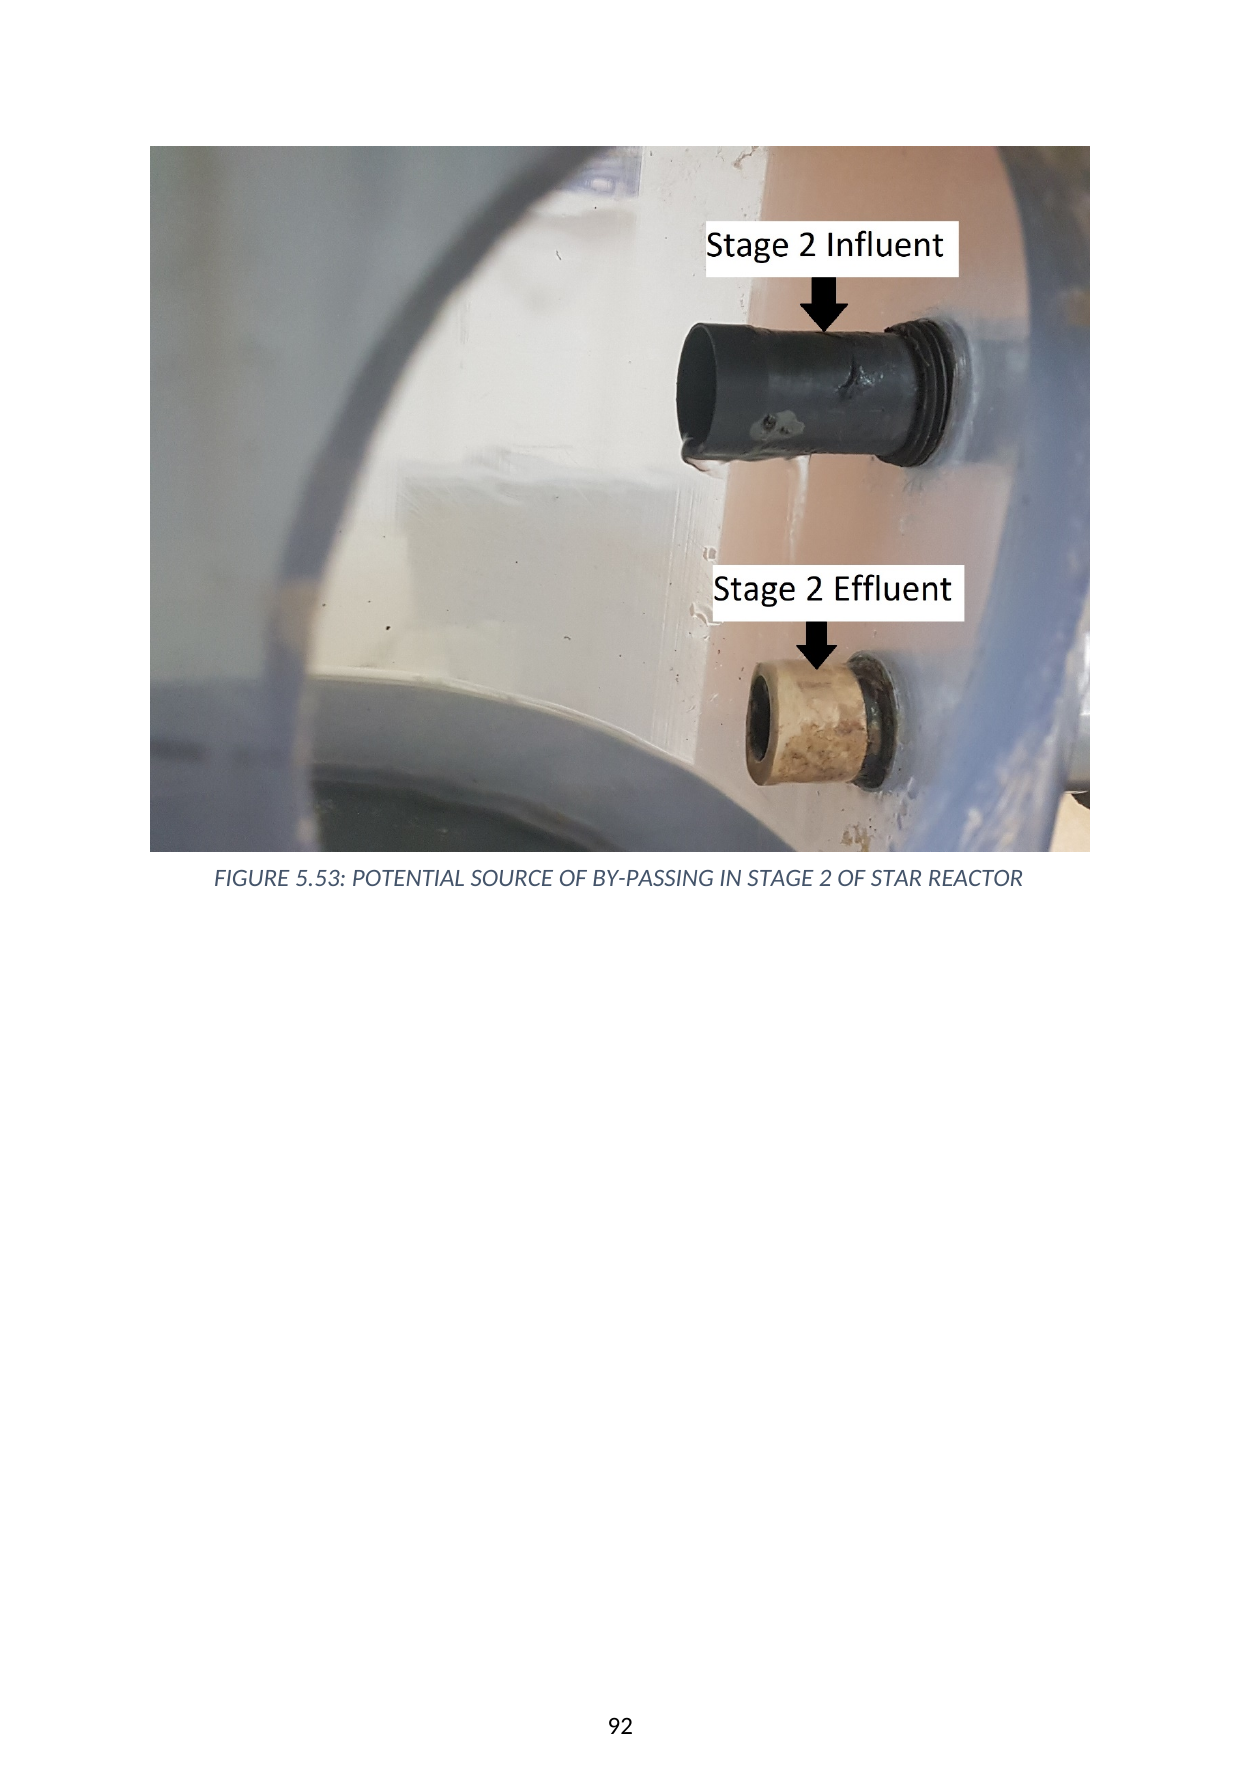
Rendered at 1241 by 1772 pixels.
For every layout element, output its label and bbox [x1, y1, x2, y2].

picture [150, 146, 1090, 852]
